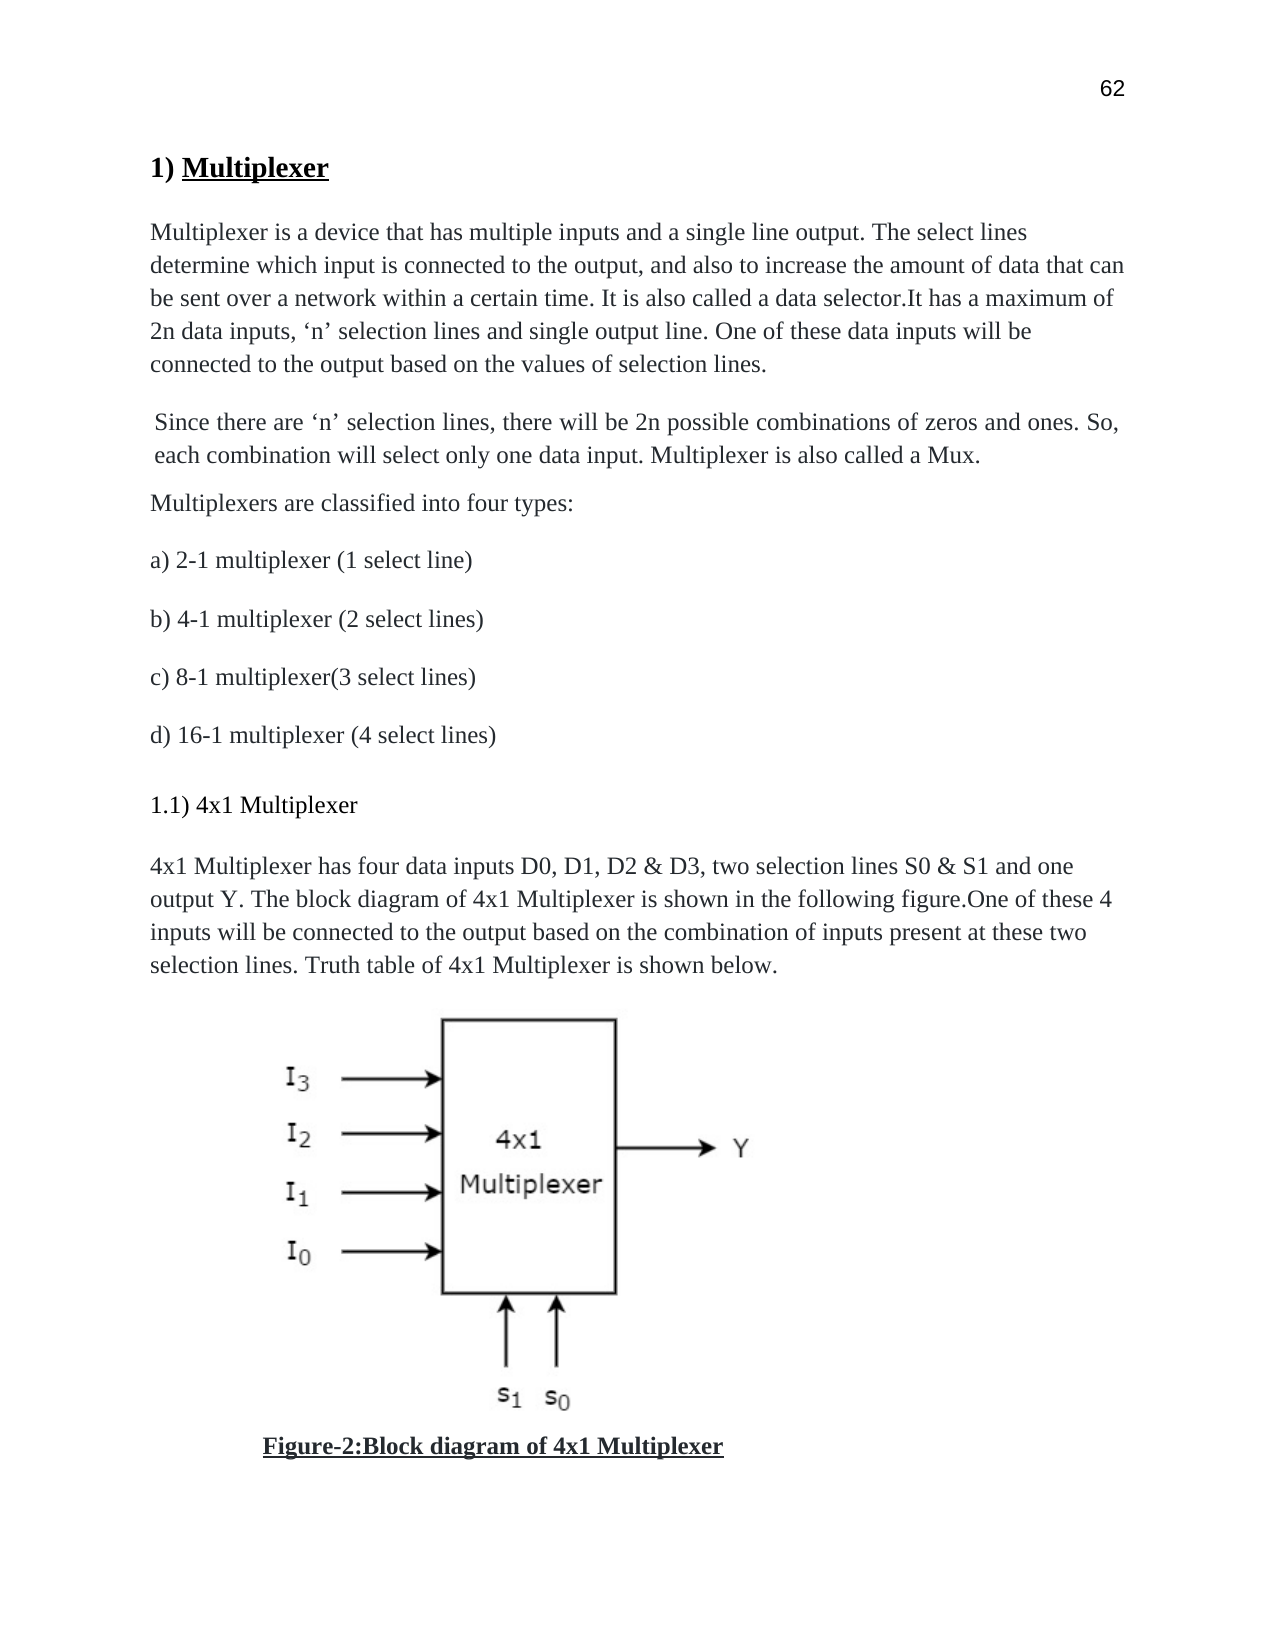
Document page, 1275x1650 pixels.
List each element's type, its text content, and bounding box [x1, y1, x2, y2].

text Figure-2:Block diagram of 4x1 Multiplexer [150, 1431, 1125, 1460]
text b) 4-1 multiplexer (2 select lines) [150, 604, 1125, 632]
text Multiplexer is a device that has multiple inputs and a single line output. The select lines determine which input is connected to the output, and also to increase the amount of data that can be sent over a network within a certain time. It is also called a data selector.It has a maximum of 2n data inputs, ‘n’ selection lines and single output line. One of these data inputs will be connected to the output based on the values of selection lines. [150, 217, 1125, 378]
subtitle 1) Multiplexer [150, 150, 1125, 183]
text Since there are ‘n’ selection lines, there will be 2n possible combinations of zeros and ones. So, each combination will select only one data input. Multiplexer is also called a Mux. [154, 407, 1121, 469]
text 1.1) 4x1 Multiplexer [150, 790, 1125, 819]
text Multiplexers are classified into four types: [150, 488, 1125, 516]
text c) 8-1 multiplexer(3 select lines) [150, 662, 1125, 690]
text d) 16-1 multiplexer (4 select lines) [150, 720, 1125, 748]
text a) 2-1 multiplexer (1 select line) [150, 546, 1125, 574]
text 4x1 Multiplexer has four data inputs D0, D1, D2 & D3, two selection lines S0 & S1 and one output Y. The block diagram of 4x1 Multiplexer is shown in the following figure.One of these 4 inputs will be connected to the output based on the combination of inputs present at these two selection lines. Truth table of 4x1 Multiplexer is shown below. [150, 851, 1125, 979]
picture [225, 1008, 764, 1428]
